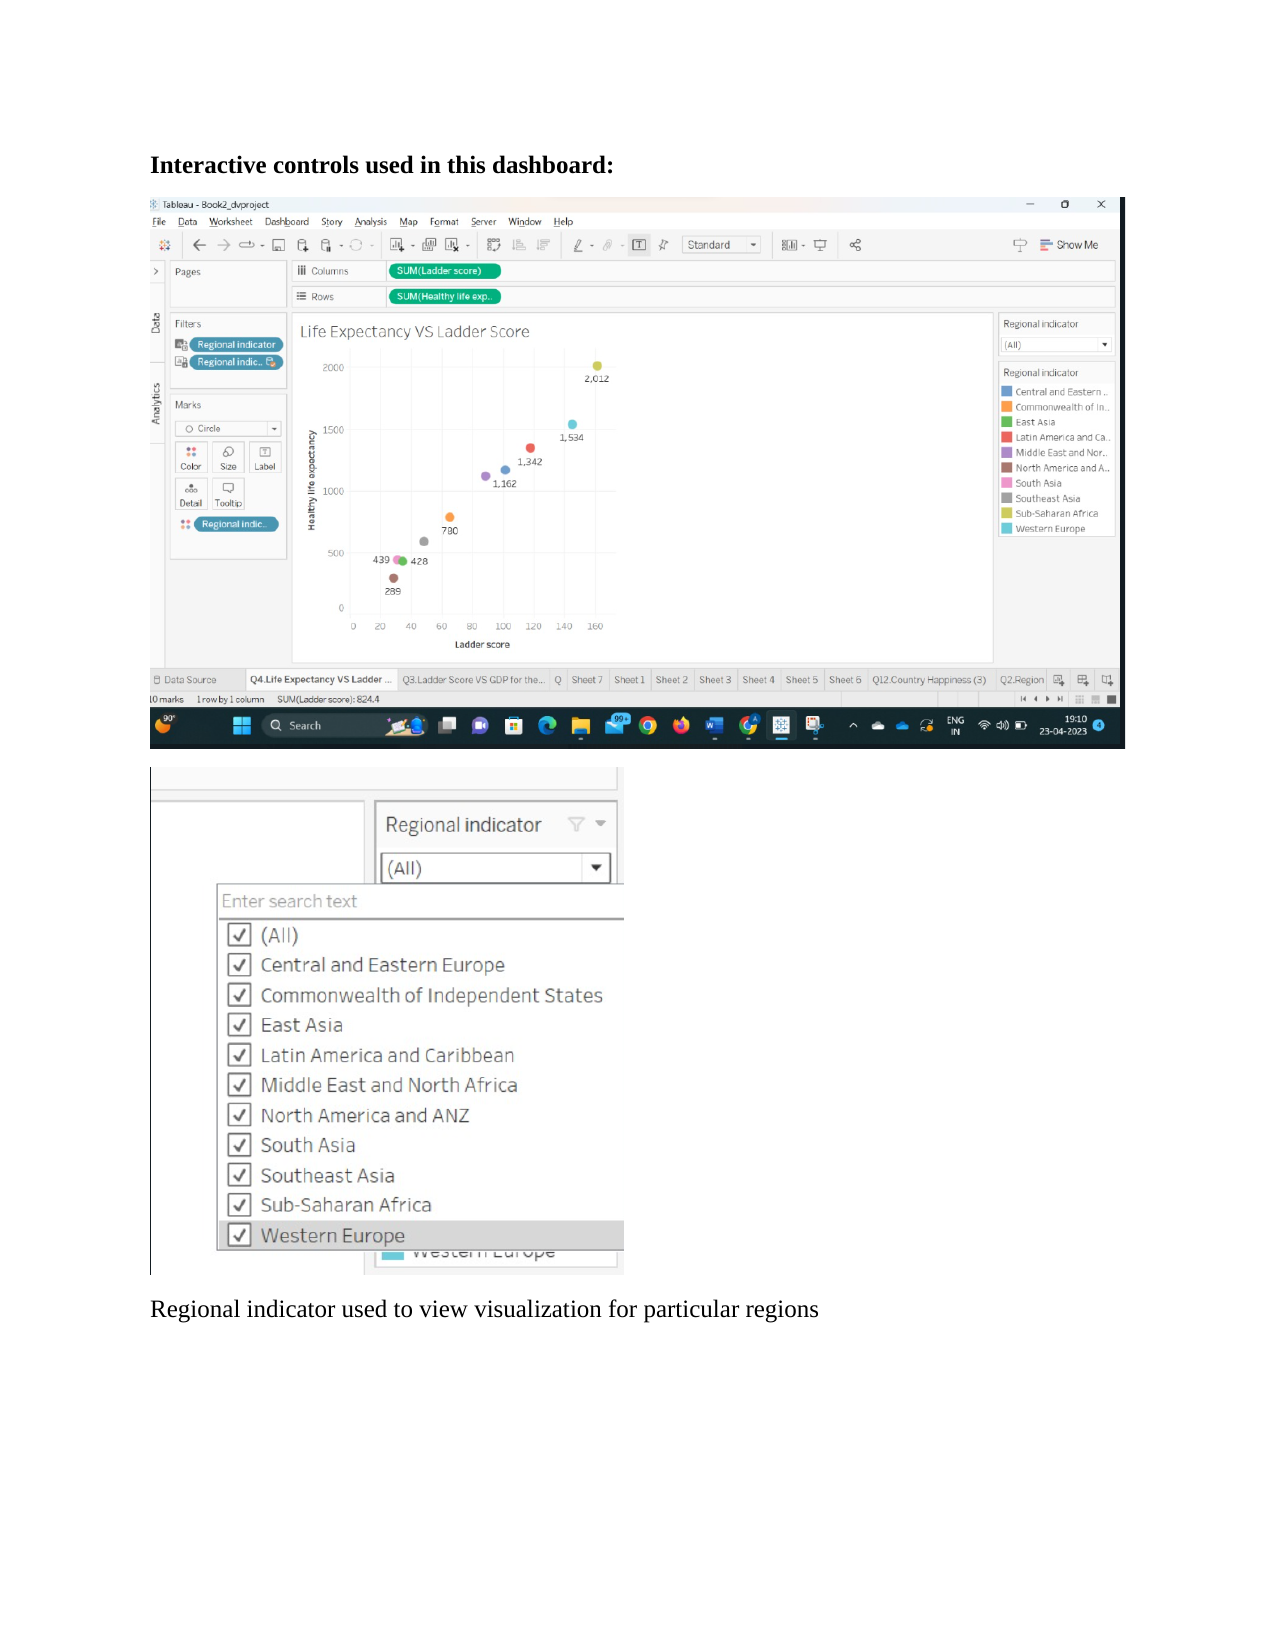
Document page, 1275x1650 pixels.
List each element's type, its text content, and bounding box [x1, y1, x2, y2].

text Interactive controls used in this dashboard: [150, 150, 1125, 179]
picture [150, 767, 624, 1275]
picture [150, 197, 1125, 749]
text Regional indicator used to view visualization for particular regions [150, 1294, 1125, 1322]
